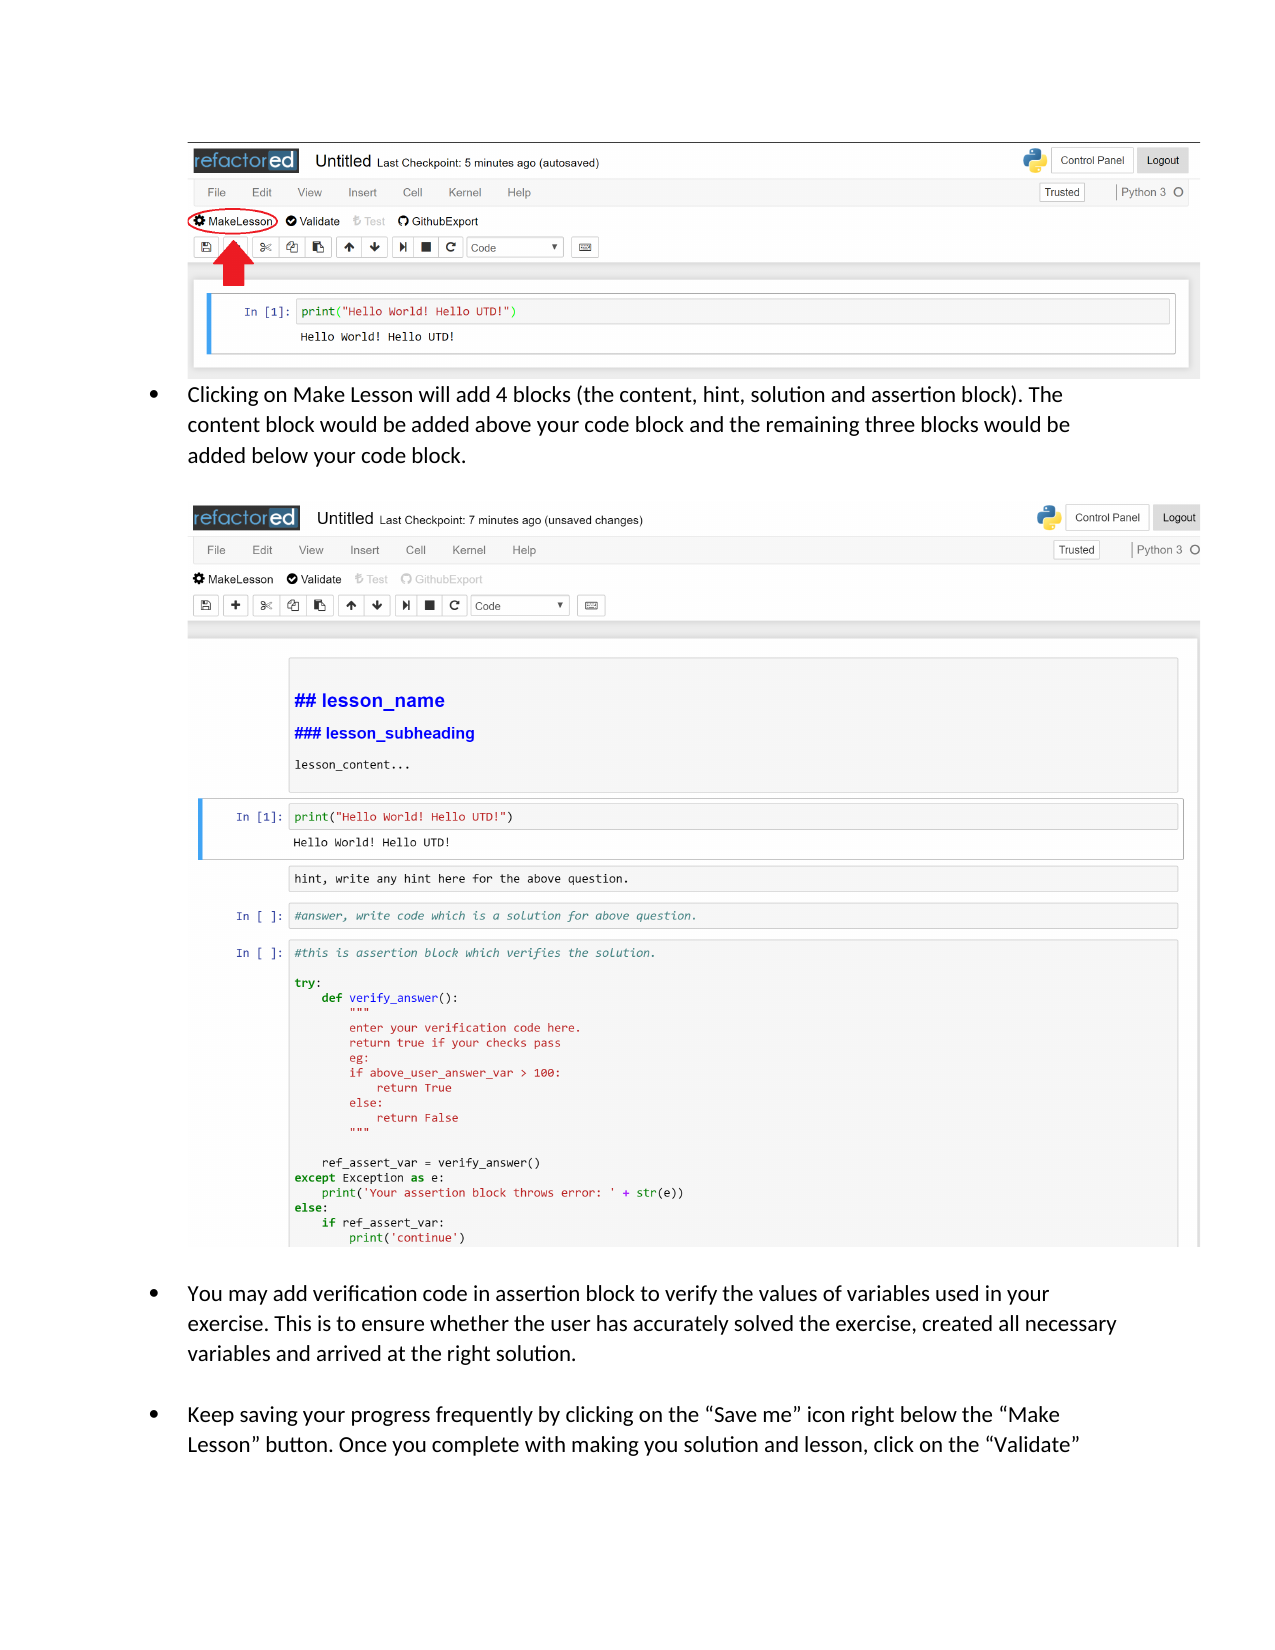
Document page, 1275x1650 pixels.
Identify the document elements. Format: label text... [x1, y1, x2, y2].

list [150, 1400, 1125, 1458]
list You may add verification code in assertion block to verify the values of variables used in your exercise. This is to ensure whether the user has accurately solved the exercise, created all necessary variables and arrived at the right solution. [150, 1279, 1125, 1367]
list Clicking on Make Lesson will add 4 blocks (the content, hint, solution and assertion block). The content block would be added above your code block and the remaining three blocks would be added below your code block. [150, 380, 1125, 469]
picture [187, 142, 1200, 379]
picture [187, 501, 1200, 1247]
